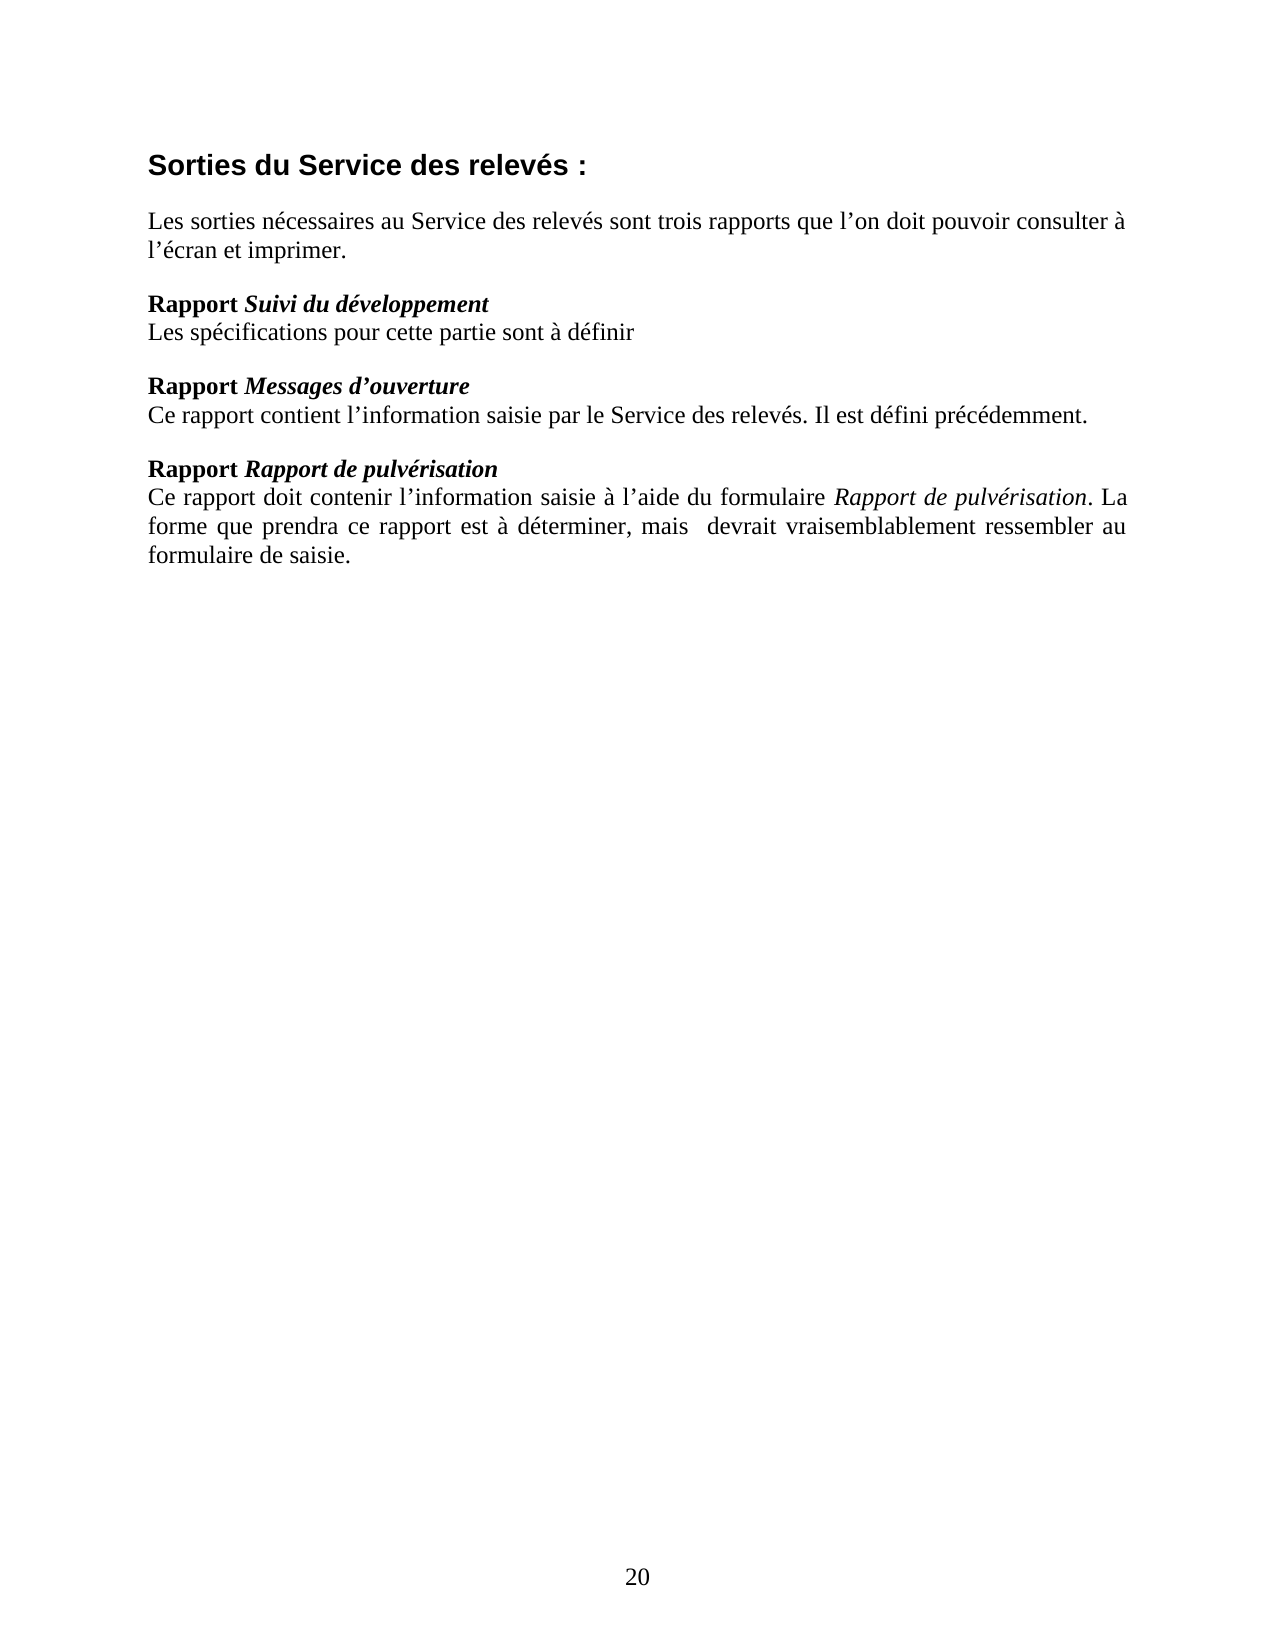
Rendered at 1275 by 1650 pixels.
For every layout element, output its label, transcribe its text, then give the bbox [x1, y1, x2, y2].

text Ce rapport contient l’information saisie par le Service des relevés. Il est défini précédemment. [148, 400, 1127, 429]
text Ce rapport doit contenir l’information saisie à l’aide du formulaire Rapport de pulvérisation. La forme que prendra ce rapport est à déterminer, mais devrait vraisemblablement ressembler au formulaire de saisie. [148, 482, 1127, 569]
text Rapport Rapport de pulvérisation [148, 454, 1127, 482]
text Rapport Suivi du développement [148, 289, 1127, 317]
text Les spécifications pour cette partie sont à définir [148, 317, 1127, 346]
text Sorties du Service des relevés : [148, 148, 1127, 181]
text Les sorties nécessaires au Service des relevés sont trois rapports que l’on doit pouvoir consulter à l’écran et imprimer. [148, 206, 1127, 264]
text Rapport Messages d’ouverture [148, 371, 1127, 400]
